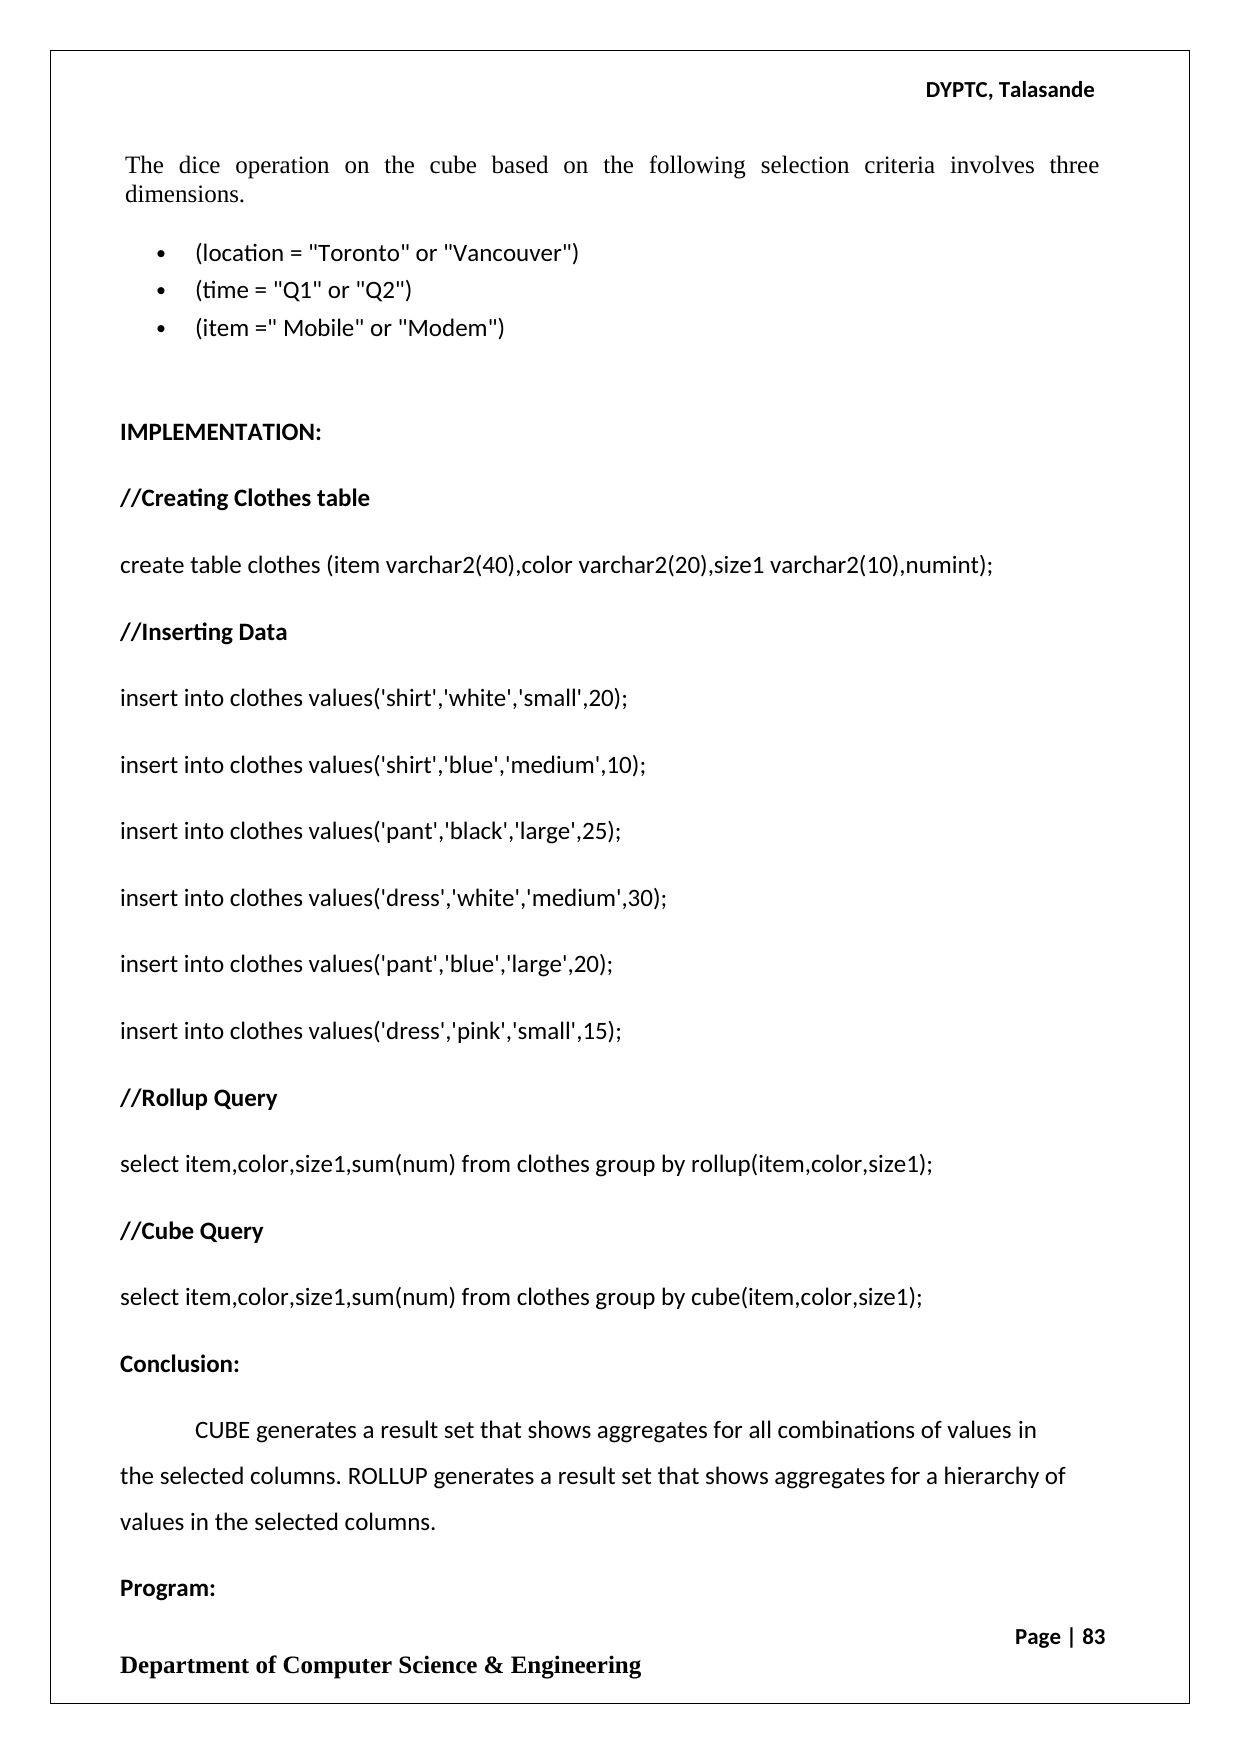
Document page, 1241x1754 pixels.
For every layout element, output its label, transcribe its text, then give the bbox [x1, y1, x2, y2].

text select item,color,size1,sum(num) from clothes group by rollup(item,color,size1); [120, 1148, 1105, 1179]
text select item,color,size1,sum(num) from clothes group by cube(item,color,size1); [120, 1281, 1105, 1312]
text CUBE generates a result set that shows aggregates for all combinations of values in the selected columns. ROLLUP generates a result set that shows aggregates for a hierarchy of values in the selected columns. [120, 1414, 1105, 1536]
text Conclusion: [120, 1348, 1105, 1378]
text //Creating Clothes table [120, 483, 1105, 513]
list (location = "Toronto" or "Vancouver") [157, 237, 1105, 267]
text Program: [120, 1572, 1105, 1603]
text insert into clothes values('dress','pink','small',15); [120, 1015, 1105, 1046]
text //Rollup Query [120, 1082, 1105, 1112]
text create table clothes (item varchar2(40),color varchar2(20),size1 varchar2(10),numint); [120, 549, 1105, 580]
text insert into clothes values('pant','black','large',25); [120, 815, 1105, 846]
text The dice operation on the cube based on the following selection criteria involves three dimensions. [125, 150, 1100, 207]
text IMPLEMENTATION: [120, 416, 1105, 447]
text insert into clothes values('shirt','blue','medium',10); [120, 749, 1105, 779]
text insert into clothes values('pant','blue','large',20); [120, 948, 1105, 979]
text //Cube Query [120, 1215, 1105, 1245]
text //Inserting Data [120, 616, 1105, 646]
list (item =" Mobile" or "Modem") [157, 312, 1105, 342]
text insert into clothes values('shirt','white','small',20); [120, 682, 1105, 713]
list (time = "Q1" or "Q2") [157, 274, 1105, 305]
text insert into clothes values('dress','white','medium',30); [120, 882, 1105, 912]
